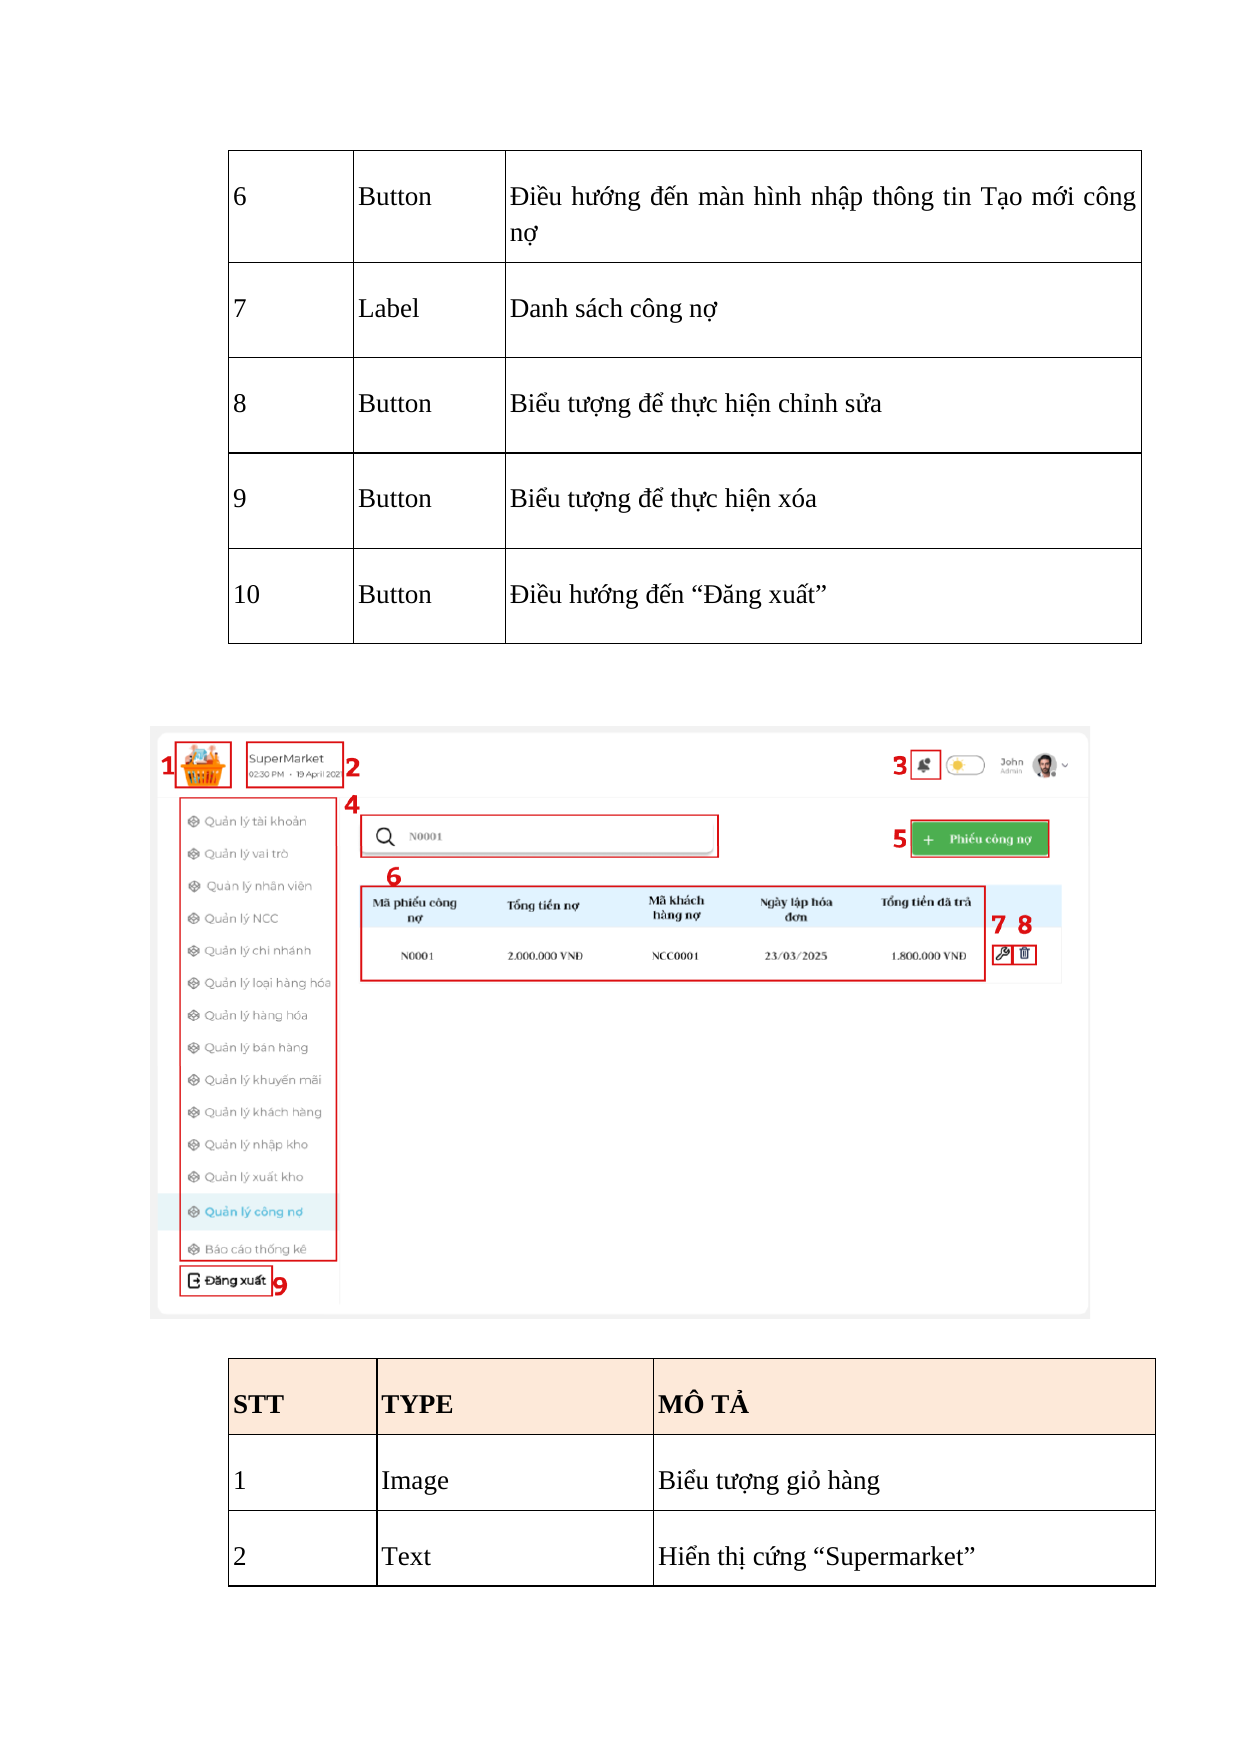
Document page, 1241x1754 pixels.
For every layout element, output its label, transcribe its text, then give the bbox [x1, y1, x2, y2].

table_cell Danh sách công nợ [506, 263, 1141, 357]
table_cell 6 [229, 151, 353, 262]
table_cell Button [354, 454, 505, 547]
table_cell Button [354, 151, 505, 262]
table_cell 9 [229, 454, 353, 547]
table_cell Biểu tượng giỏ hàng [654, 1435, 1155, 1509]
picture [150, 726, 1091, 1319]
table_cell 8 [229, 358, 353, 452]
table_cell Button [354, 358, 505, 452]
table_cell Button [354, 549, 505, 643]
table_cell Biểu tượng để thực hiện chỉnh sửa [506, 358, 1141, 452]
table_cell Điều hướng đến “Đăng xuất” [506, 549, 1141, 643]
table_cell 10 [229, 549, 353, 643]
table_cell Hiển thị cứng “Supermarket” [654, 1511, 1155, 1585]
table_cell Biểu tượng để thực hiện xóa [506, 454, 1141, 547]
table_cell Label [354, 263, 505, 357]
table_header MÔ TẢ [654, 1359, 1155, 1434]
table_cell Text [378, 1511, 653, 1585]
table_cell 2 [229, 1511, 376, 1585]
table_cell 1 [229, 1435, 376, 1509]
table_cell 7 [229, 263, 353, 357]
table_cell Image [378, 1435, 653, 1509]
table_header TYPE [378, 1359, 653, 1434]
table_cell Điều hướng đến màn hình nhập thông tin Tạo mới công nợ [506, 151, 1141, 262]
table_header STT [229, 1359, 376, 1434]
